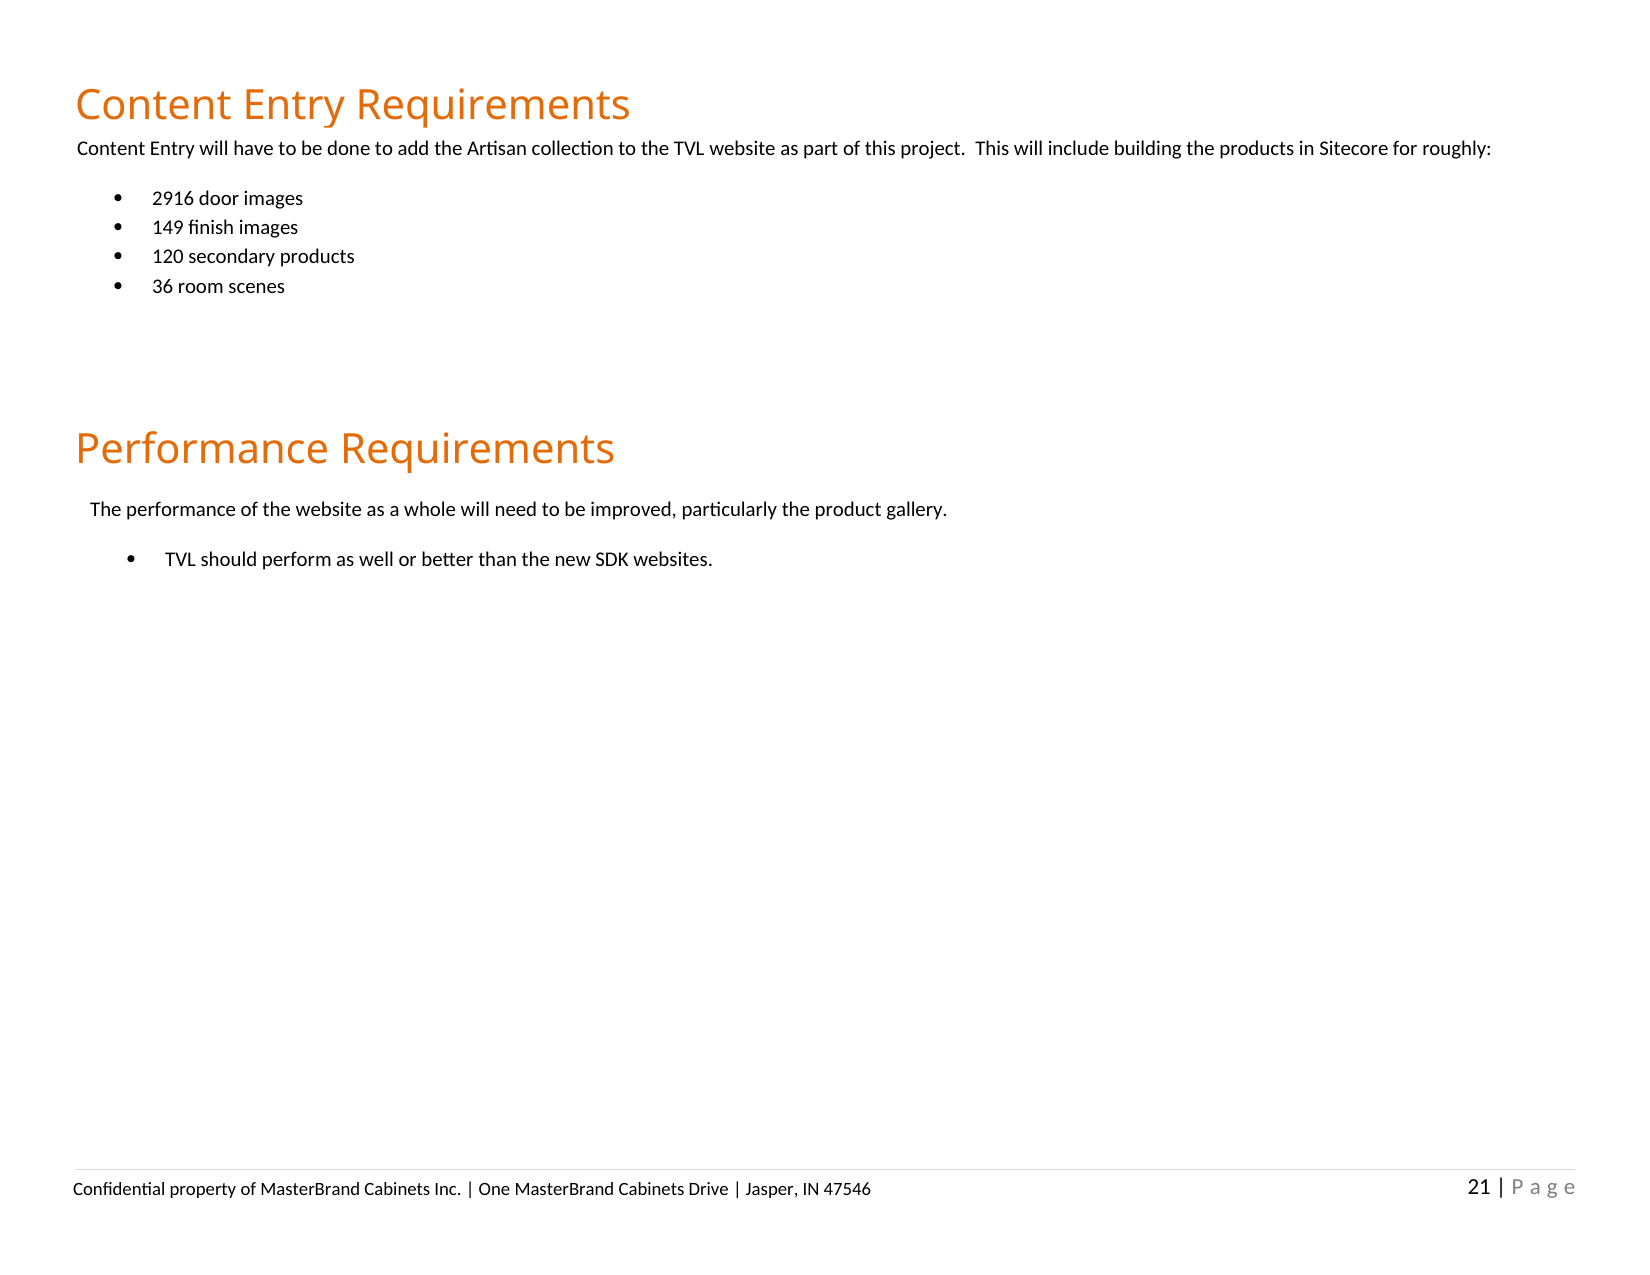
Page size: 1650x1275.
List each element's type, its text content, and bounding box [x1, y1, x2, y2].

list Performance Requirements [75, 419, 1575, 476]
list Content Entry Requirements [75, 75, 1575, 127]
